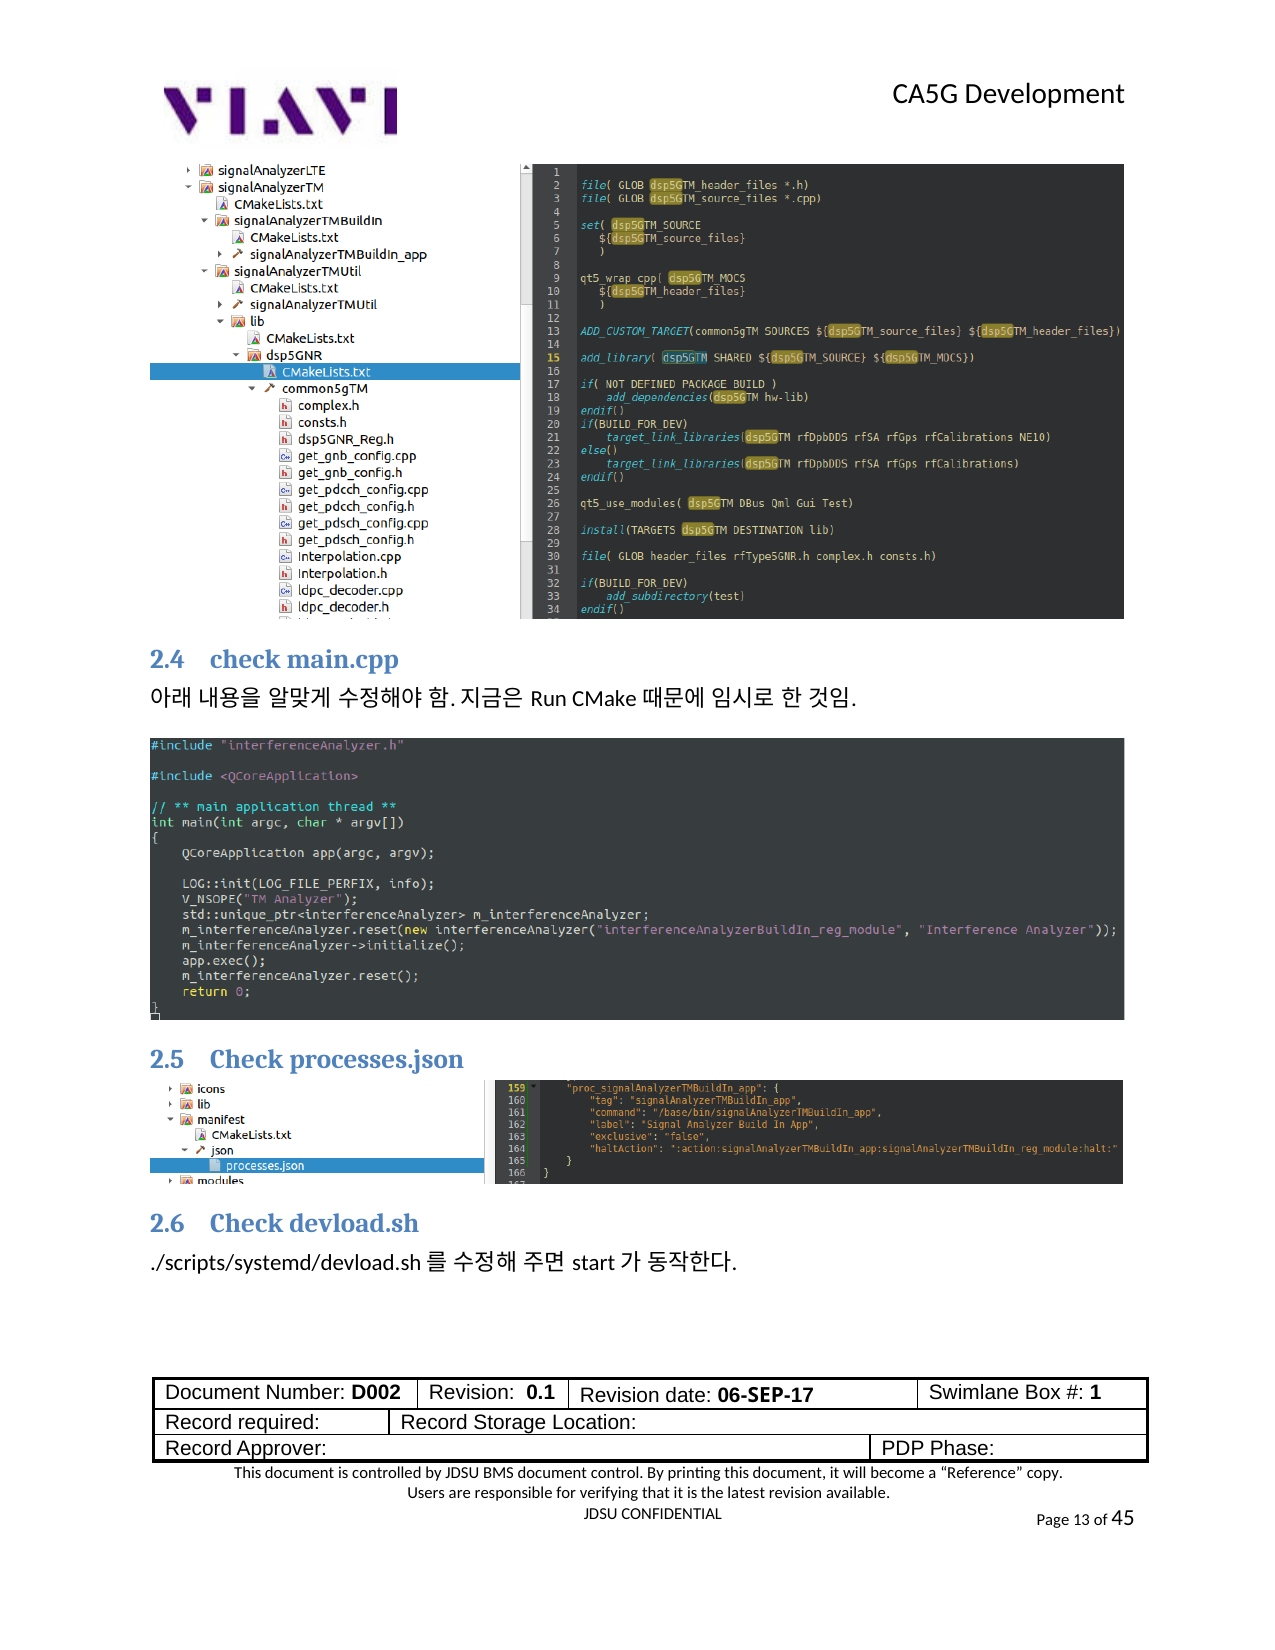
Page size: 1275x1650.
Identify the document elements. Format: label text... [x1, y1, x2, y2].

subtitle Check processes.json [150, 1044, 1125, 1075]
picture [150, 1080, 1123, 1184]
text ./scripts/systemd/devload.sh를 수정해 주면 start가 동작한다. [150, 1244, 1125, 1277]
picture [150, 164, 1124, 619]
text 아래 내용을 알맞게 수정해야 함. 지금은 Run CMake 때문에 임시로 한 것임. [150, 679, 1125, 713]
subtitle check main.cpp [150, 644, 1125, 675]
picture [150, 738, 1125, 1020]
subtitle Check devload.sh [150, 1208, 1125, 1239]
picture [162, 68, 397, 146]
